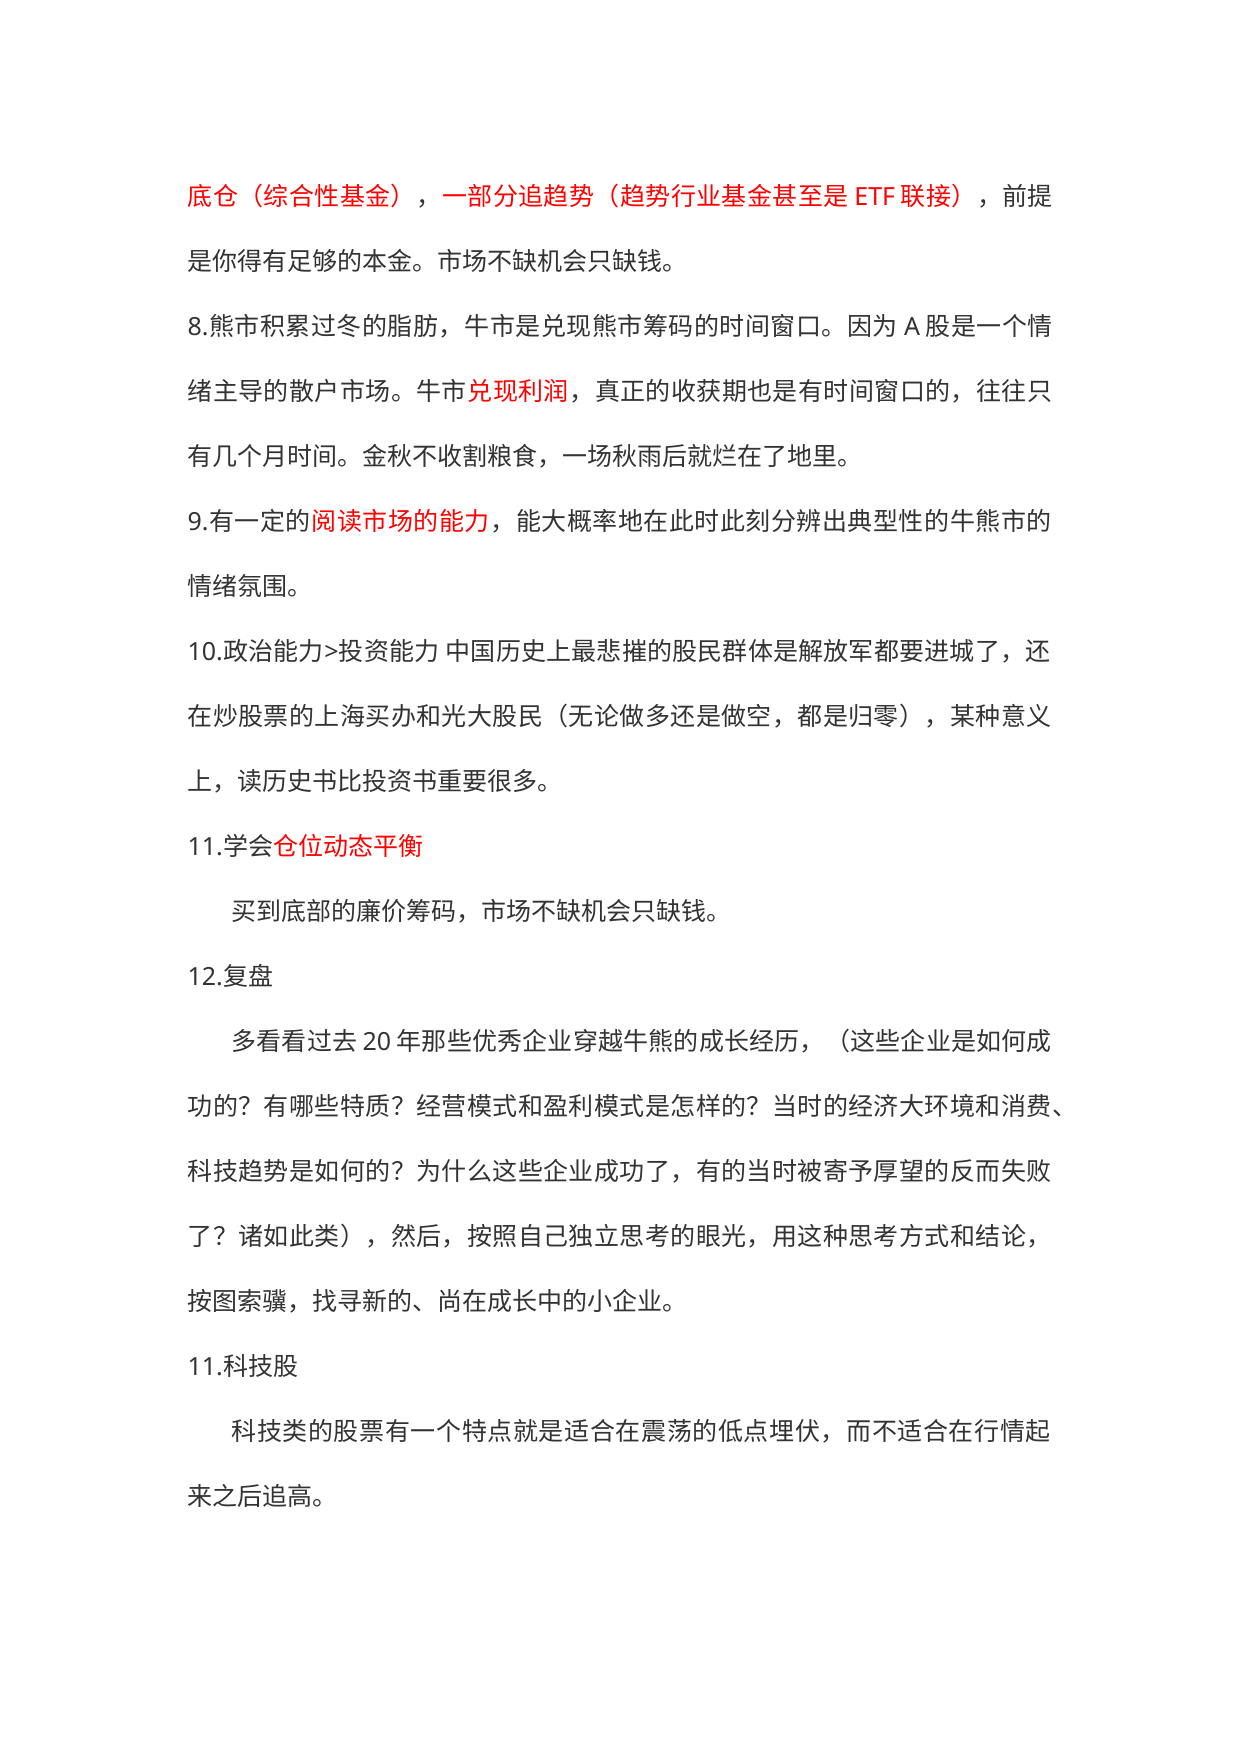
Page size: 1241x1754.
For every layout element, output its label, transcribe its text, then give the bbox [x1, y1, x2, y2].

text 科技类的股票有一个特点就是适合在震荡的低点埋伏，而不适合在行情起来之后追高。 [187, 1397, 1053, 1527]
text 9.有一定的阅读市场的能力，能大概率地在此时此刻分辨出典型性的牛熊市的情绪氛围。 [187, 487, 1053, 617]
text 买到底部的廉价筹码，市场不缺机会只缺钱。 [187, 877, 1053, 942]
text 11.科技股 [187, 1332, 1053, 1397]
text 10.政治能力>投资能力 中国历史上最悲摧的股民群体是解放军都要进城了，还在炒股票的上海买办和光大股民（无论做多还是做空，都是归零），某种意义上，读历史书比投资书重要很多。 [187, 617, 1053, 812]
text 多看看过去20年那些优秀企业穿越牛熊的成长经历，（这些企业是如何成功的？有哪些特质？经营模式和盈利模式是怎样的？当时的经济大环境和消费、科技趋势是如何的？为什么这些企业成功了，有的当时被寄予厚望的反而失败了？诸如此类），然后，按照自己独立思考的眼光，用这种思考方式和结论，按图索骥，找寻新的、尚在成长中的小企业。 [187, 1007, 1053, 1332]
text 8.熊市积累过冬的脂肪，牛市是兑现熊市筹码的时间窗口。因为A股是一个情绪主导的散户市场。牛市兑现利润，真正的收获期也是有时间窗口的，往往只有几个月时间。金秋不收割粮食，一场秋雨后就烂在了地里。 [187, 292, 1053, 487]
text 12.复盘 [187, 942, 1053, 1007]
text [187, 162, 1053, 292]
text 11.学会仓位动态平衡 [187, 812, 1053, 877]
